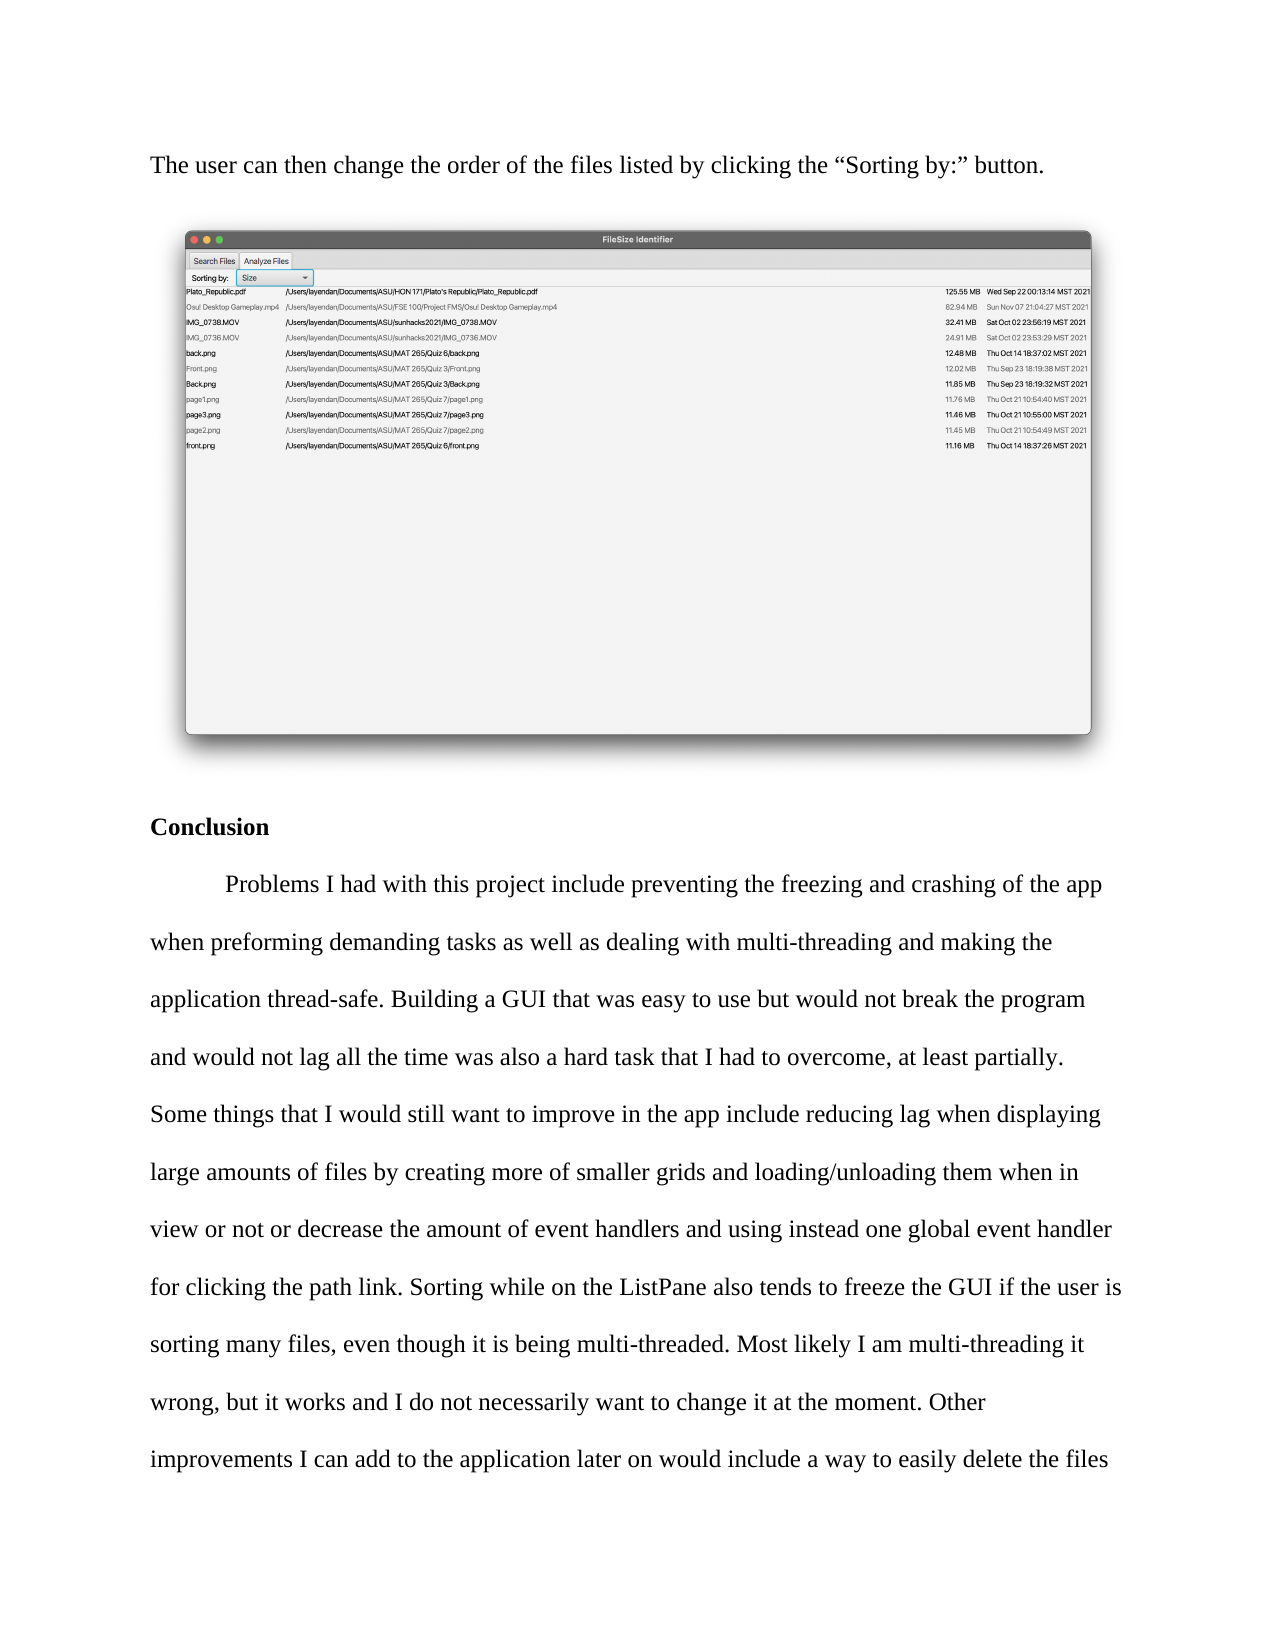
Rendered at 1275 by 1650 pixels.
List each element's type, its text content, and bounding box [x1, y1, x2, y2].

text Conclusion [150, 812, 1125, 840]
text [150, 869, 1125, 1473]
picture [150, 207, 1125, 781]
text The user can then change the order of the files listed by clicking the “Sorting by:” button. [150, 150, 1125, 179]
